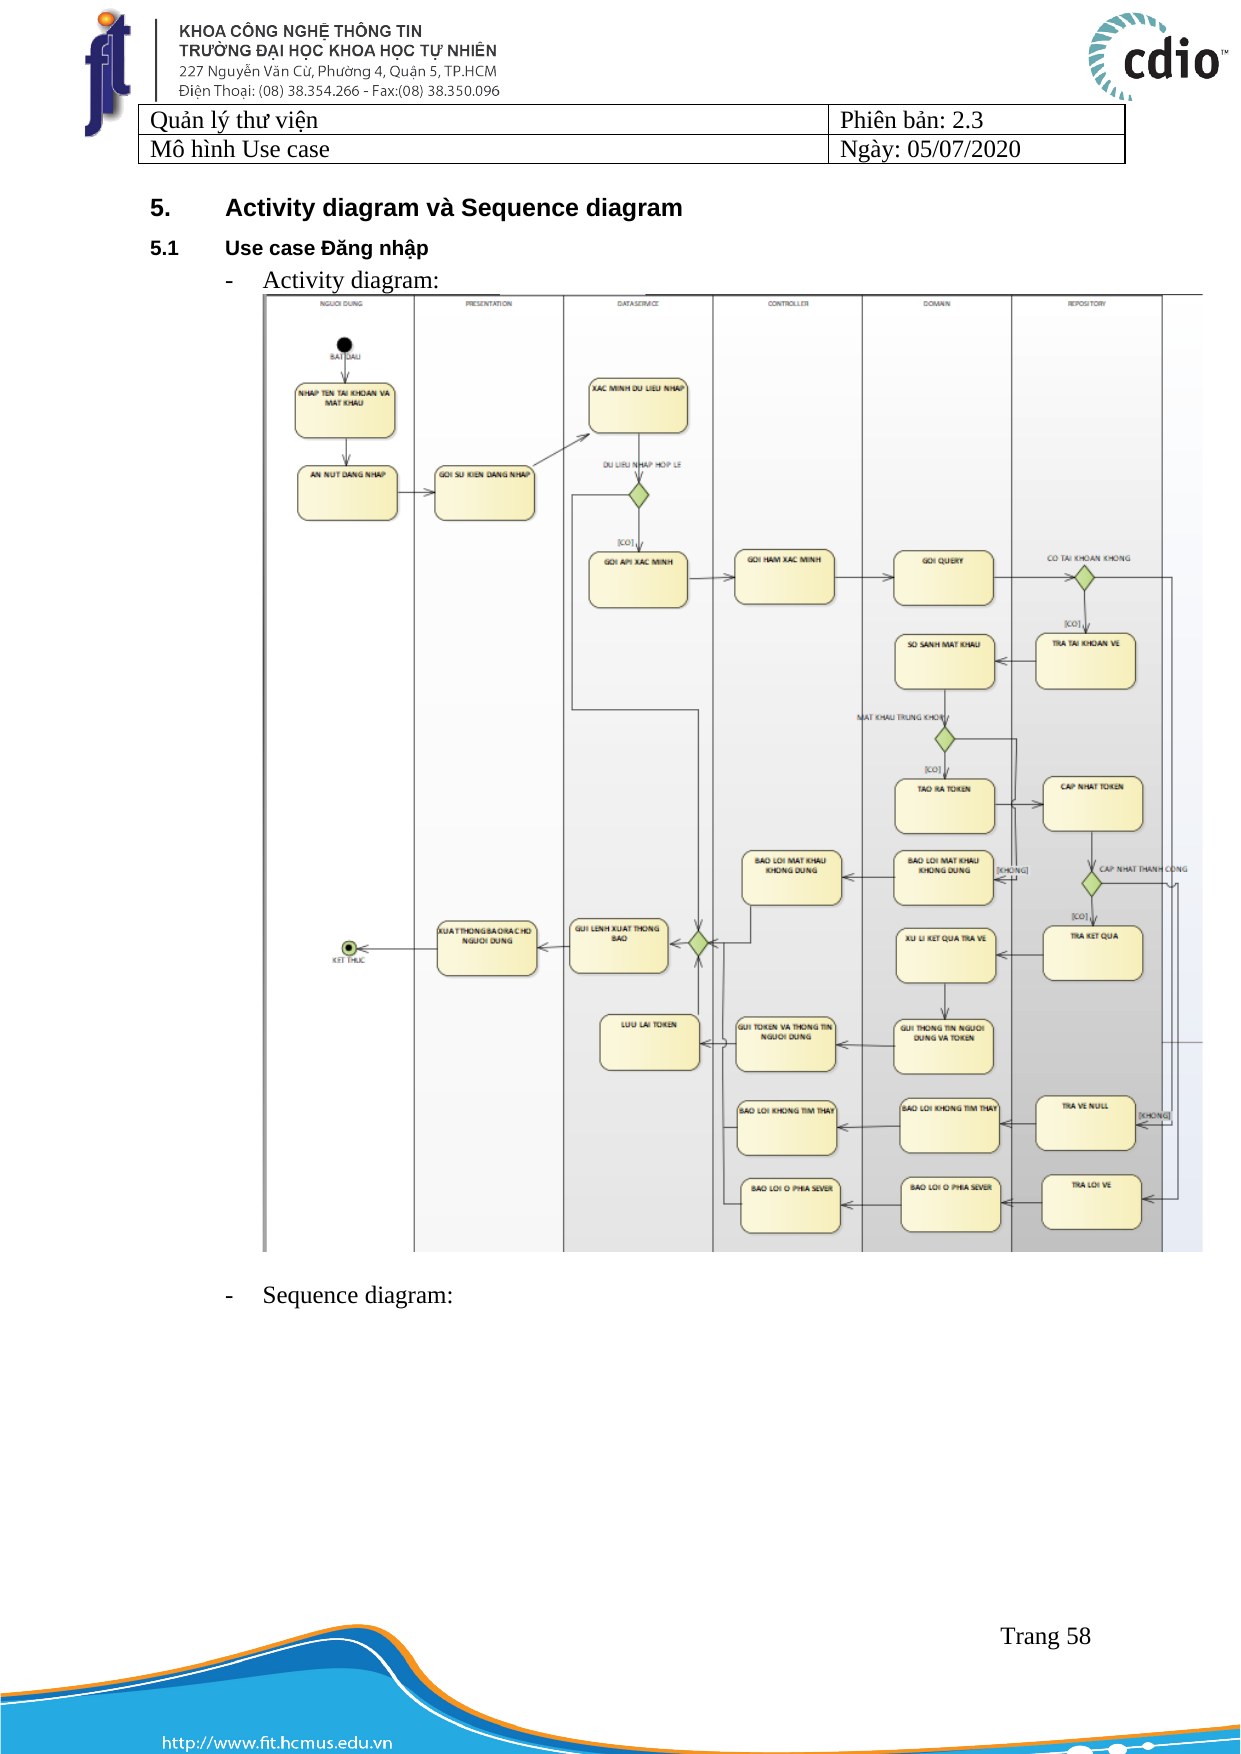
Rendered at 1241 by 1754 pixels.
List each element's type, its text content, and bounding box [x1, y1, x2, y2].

picture [262, 294, 1203, 1252]
picture [61, 1, 1241, 161]
picture [0, 1621, 1241, 1754]
list Sequence diagram: [225, 1280, 1090, 1309]
picture [139, 135, 828, 161]
picture [829, 135, 1124, 161]
subtitle Activity diagram và Sequence diagram [150, 193, 1090, 222]
subtitle Use case Đăng nhập [150, 234, 1090, 259]
list Activity diagram: [225, 266, 1090, 294]
picture [829, 105, 1124, 134]
picture [139, 105, 828, 134]
